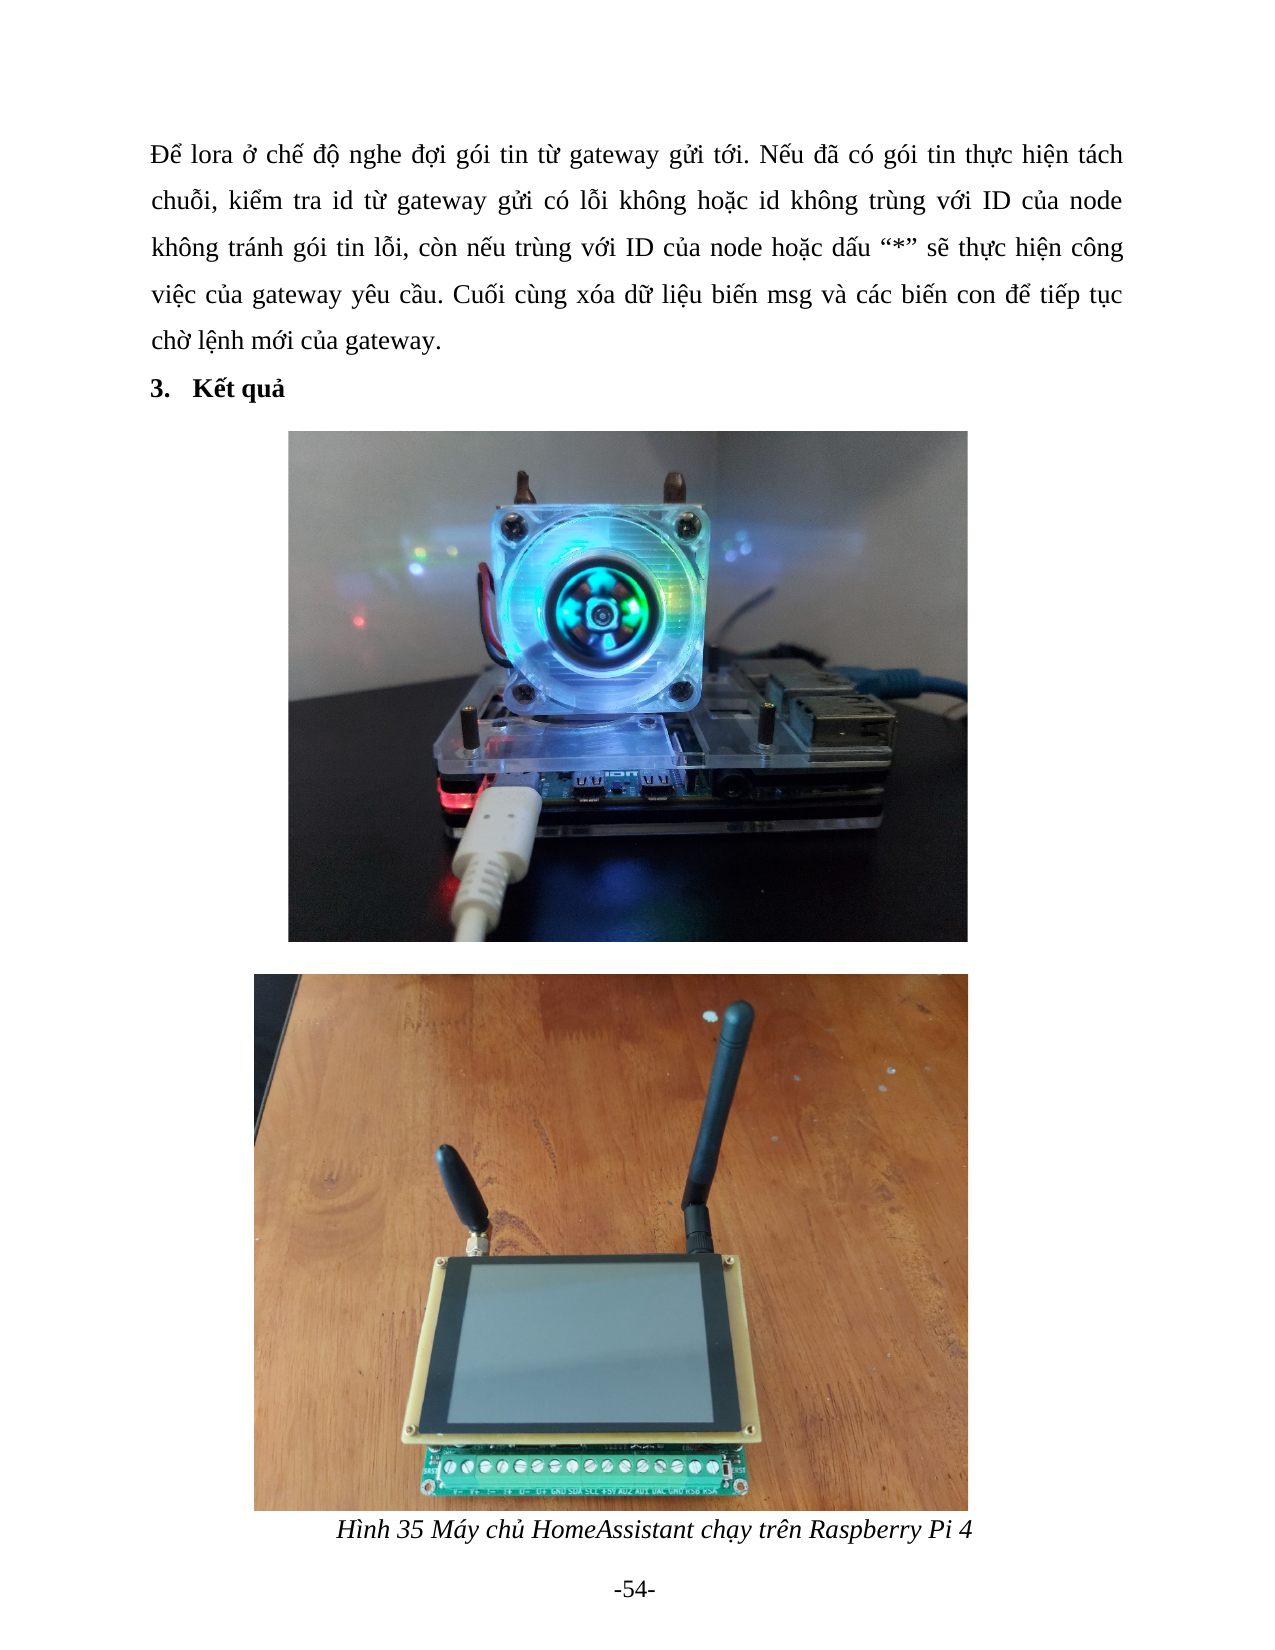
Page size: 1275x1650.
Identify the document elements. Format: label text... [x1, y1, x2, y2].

picture [254, 974, 969, 1511]
list Kết quả [150, 373, 1125, 404]
picture [288, 431, 968, 942]
text Để lora ở chế độ nghe đợi gói tin từ gateway gửi tới. Nếu đã có gói tin thực hiện tách chuỗi, kiểm tra id từ gateway gửi có lỗi không hoặc id không trùng với ID của node không tránh gói tin lỗi, còn nếu trùng với ID của node hoặc dấu “*” sẽ thực hiện công việc của gateway yêu cầu. Cuối cùng xóa dữ liệu biến msg và các biến con để tiếp tục chờ lệnh mới của gateway. [150, 138, 1125, 356]
